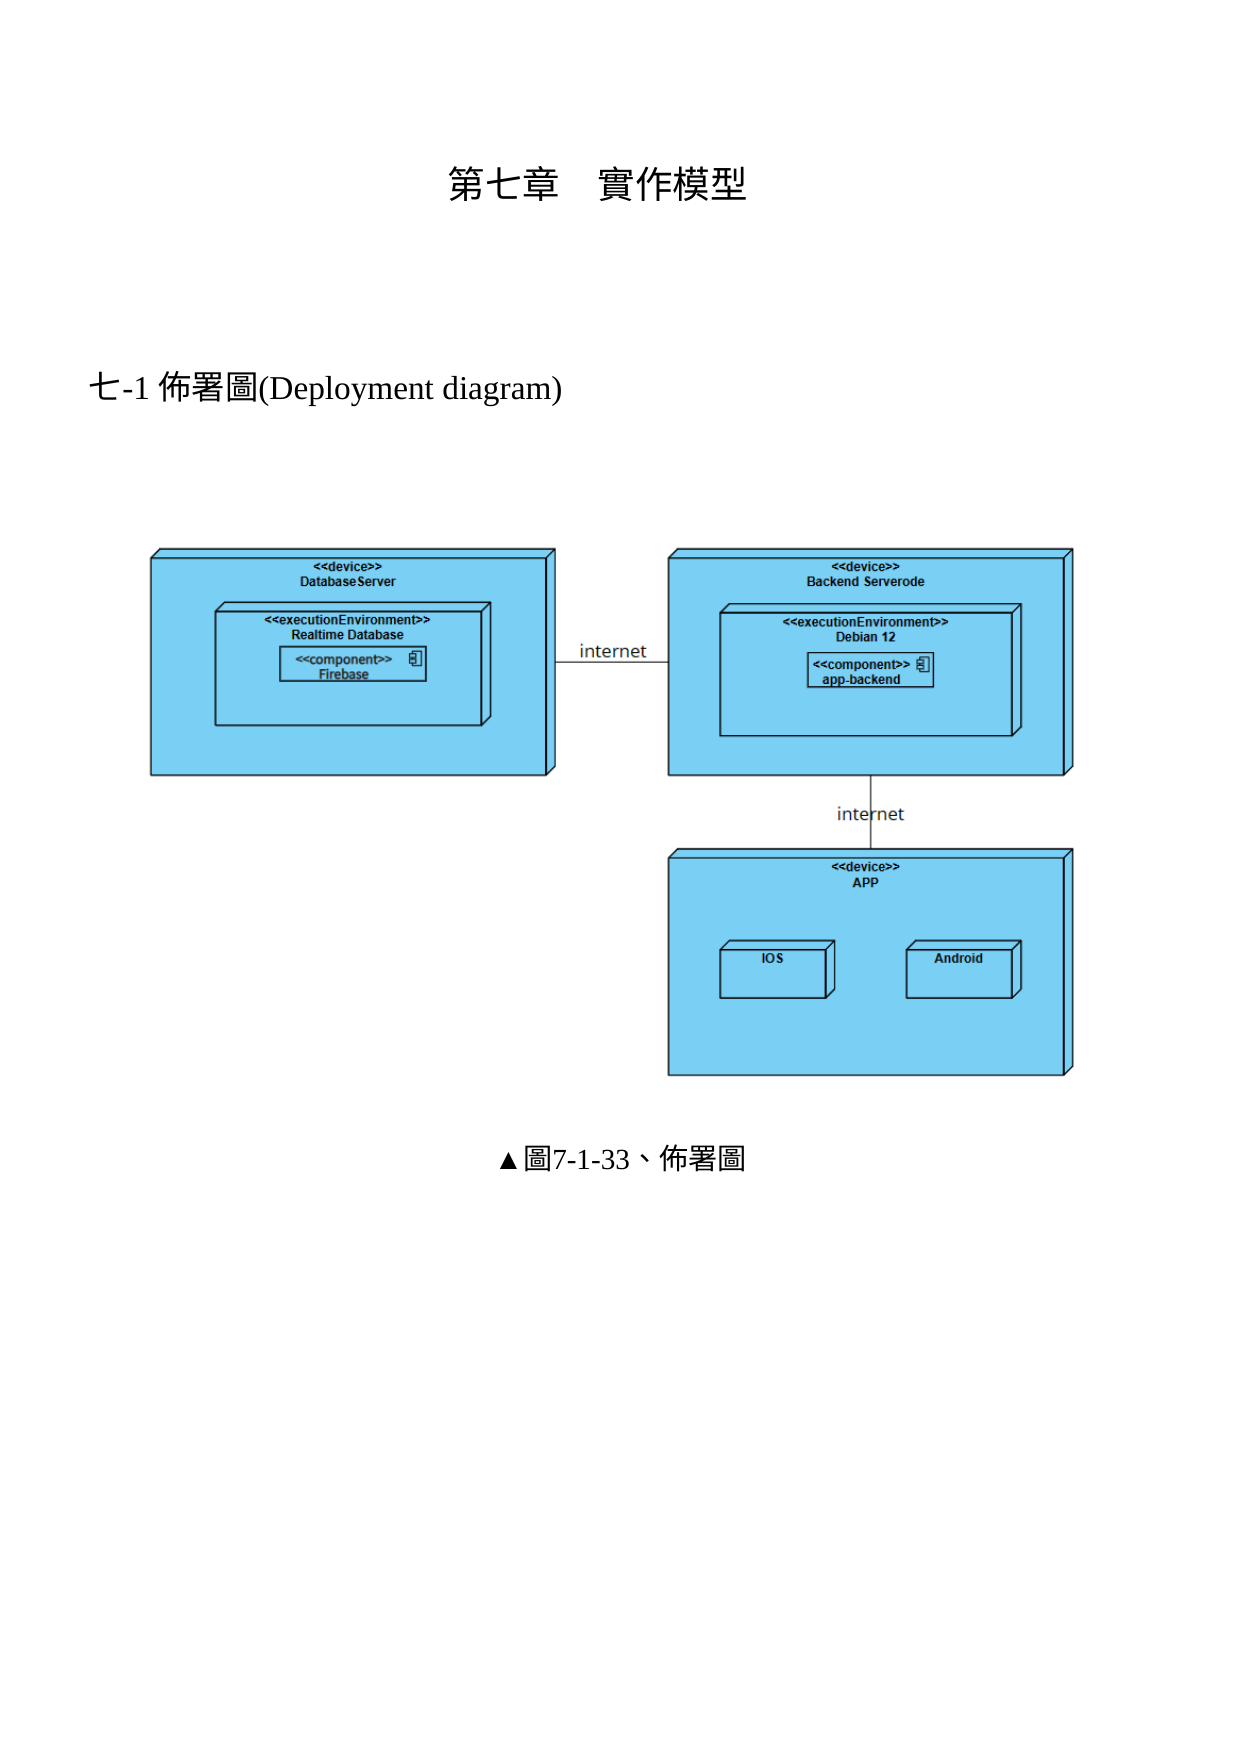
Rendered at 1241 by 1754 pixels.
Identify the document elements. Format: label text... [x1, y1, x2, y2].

subtitle 實作模型 [118, 145, 1152, 220]
subtitle 佈署圖(Deployment diagram) [89, 347, 1152, 422]
picture [140, 518, 1100, 1098]
